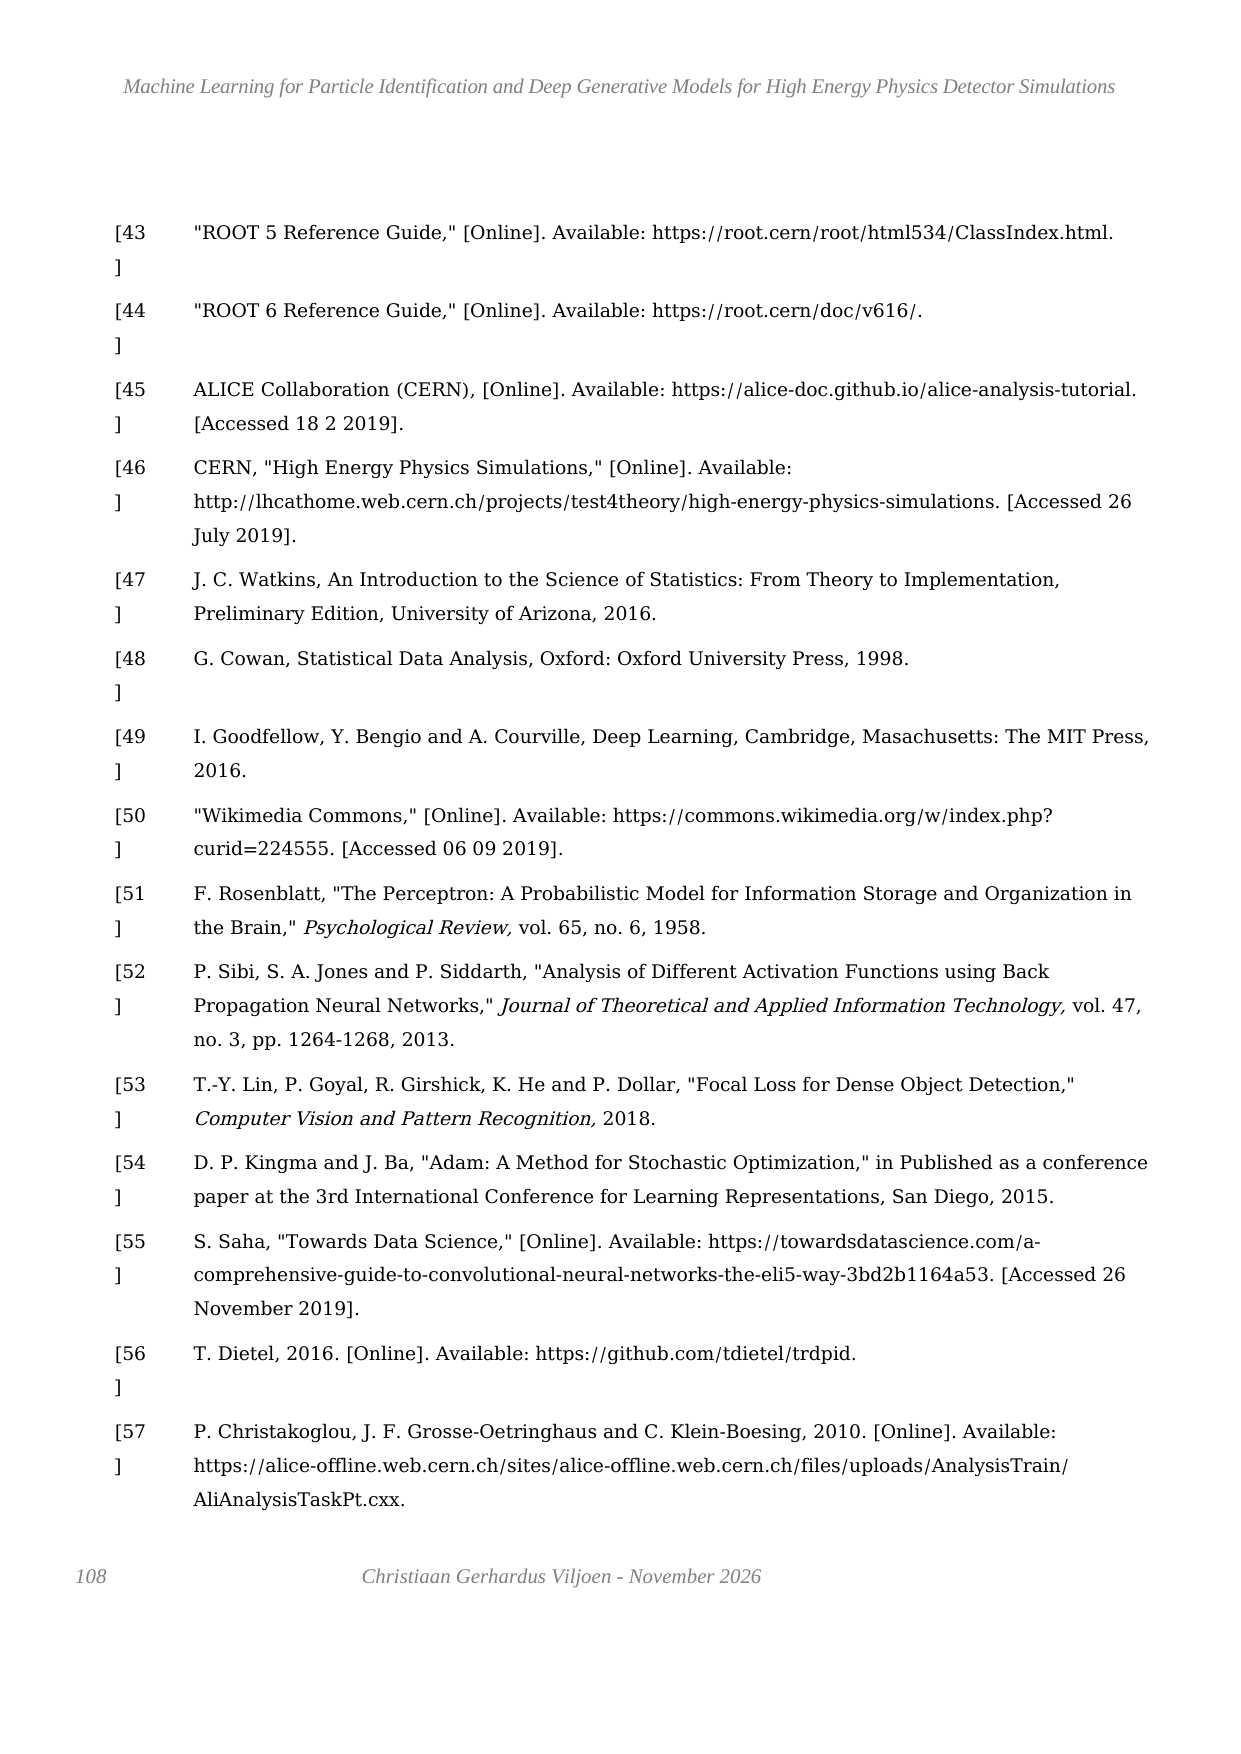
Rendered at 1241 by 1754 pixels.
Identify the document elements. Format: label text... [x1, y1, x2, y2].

table_cell P. Sibi, S. A. Jones and P. Siddarth, "Analysis of Different Activation Functions using Back Propagation Neural Networks," Journal of Theoretical and Applied Information Technology, vol. 47, no. 3, pp. 1264-1268, 2013. [154, 959, 1165, 1071]
table_cell [46] [75, 454, 154, 567]
table_cell "ROOT 6 Reference Guide," [Online]. Available: https://root.cern/doc/v616/. [154, 298, 1165, 376]
table_cell [44] [75, 298, 154, 376]
table_cell CERN, "High Energy Physics Simulations," [Online]. Available: http://lhcathome.web.cern.ch/projects/test4theory/high-energy-physics-simulations. [Accessed 26 July 2019]. [154, 454, 1165, 567]
table_cell [49] [75, 724, 154, 802]
table_cell [45] [75, 376, 154, 454]
table_cell I. Goodfellow, Y. Bengio and A. Courville, Deep Learning, Cambridge, Masachusetts: The MIT Press, 2016. [154, 724, 1165, 802]
table_cell [47] [75, 567, 154, 645]
table_cell [57] [75, 1419, 154, 1531]
table_cell ALICE Collaboration (CERN), [Online]. Available: https://alice-doc.github.io/alice-analysis-tutorial. [Accessed 18 2 2019]. [154, 376, 1165, 454]
table_cell S. Saha, "Towards Data Science," [Online]. Available: https://towardsdatascience.com/a-comprehensive-guide-to-convolutional-neural-networks-the-eli5-way-3bd2b1164a53. [Accessed 26 November 2019]. [154, 1228, 1165, 1340]
table_cell F. Rosenblatt, "The Perceptron: A Probabilistic Model for Information Storage and Organization in the Brain," Psychological Review, vol. 65, no. 6, 1958. [154, 880, 1165, 959]
table_cell [51] [75, 880, 154, 959]
table_cell J. C. Watkins, An Introduction to the Science of Statistics: From Theory to Implementation, Preliminary Edition, University of Arizona, 2016. [154, 567, 1165, 645]
table_cell [50] [75, 802, 154, 880]
table_cell [56] [75, 1340, 154, 1418]
table_cell [43] [75, 219, 154, 297]
table_cell G. Cowan, Statistical Data Analysis, Oxford: Oxford University Press, 1998. [154, 645, 1165, 723]
table_cell P. Christakoglou, J. F. Grosse-Oetringhaus and C. Klein-Boesing, 2010. [Online]. Available: https://alice-offline.web.cern.ch/sites/alice-offline.web.cern.ch/files/uploads/AnalysisTrain/AliAnalysisTaskPt.cxx. [154, 1419, 1165, 1531]
table_cell [48] [75, 645, 154, 723]
table_cell [55] [75, 1228, 154, 1340]
table_cell D. P. Kingma and J. Ba, "Adam: A Method for Stochastic Optimization," in Published as a conference paper at the 3rd International Conference for Learning Representations, San Diego, 2015. [154, 1149, 1165, 1228]
table_cell "Wikimedia Commons," [Online]. Available: https://commons.wikimedia.org/w/index.php?curid=224555. [Accessed 06 09 2019]. [154, 802, 1165, 880]
table_cell [53] [75, 1071, 154, 1149]
table_cell "ROOT 5 Reference Guide," [Online]. Available: https://root.cern/root/html534/ClassIndex.html. [154, 219, 1165, 297]
table_cell T.-Y. Lin, P. Goyal, R. Girshick, K. He and P. Dollar, "Focal Loss for Dense Object Detection," Computer Vision and Pattern Recognition, 2018. [154, 1071, 1165, 1149]
table_cell [54] [75, 1149, 154, 1228]
table_cell T. Dietel, 2016. [Online]. Available: https://github.com/tdietel/trdpid. [154, 1340, 1165, 1418]
table_cell [52] [75, 959, 154, 1071]
